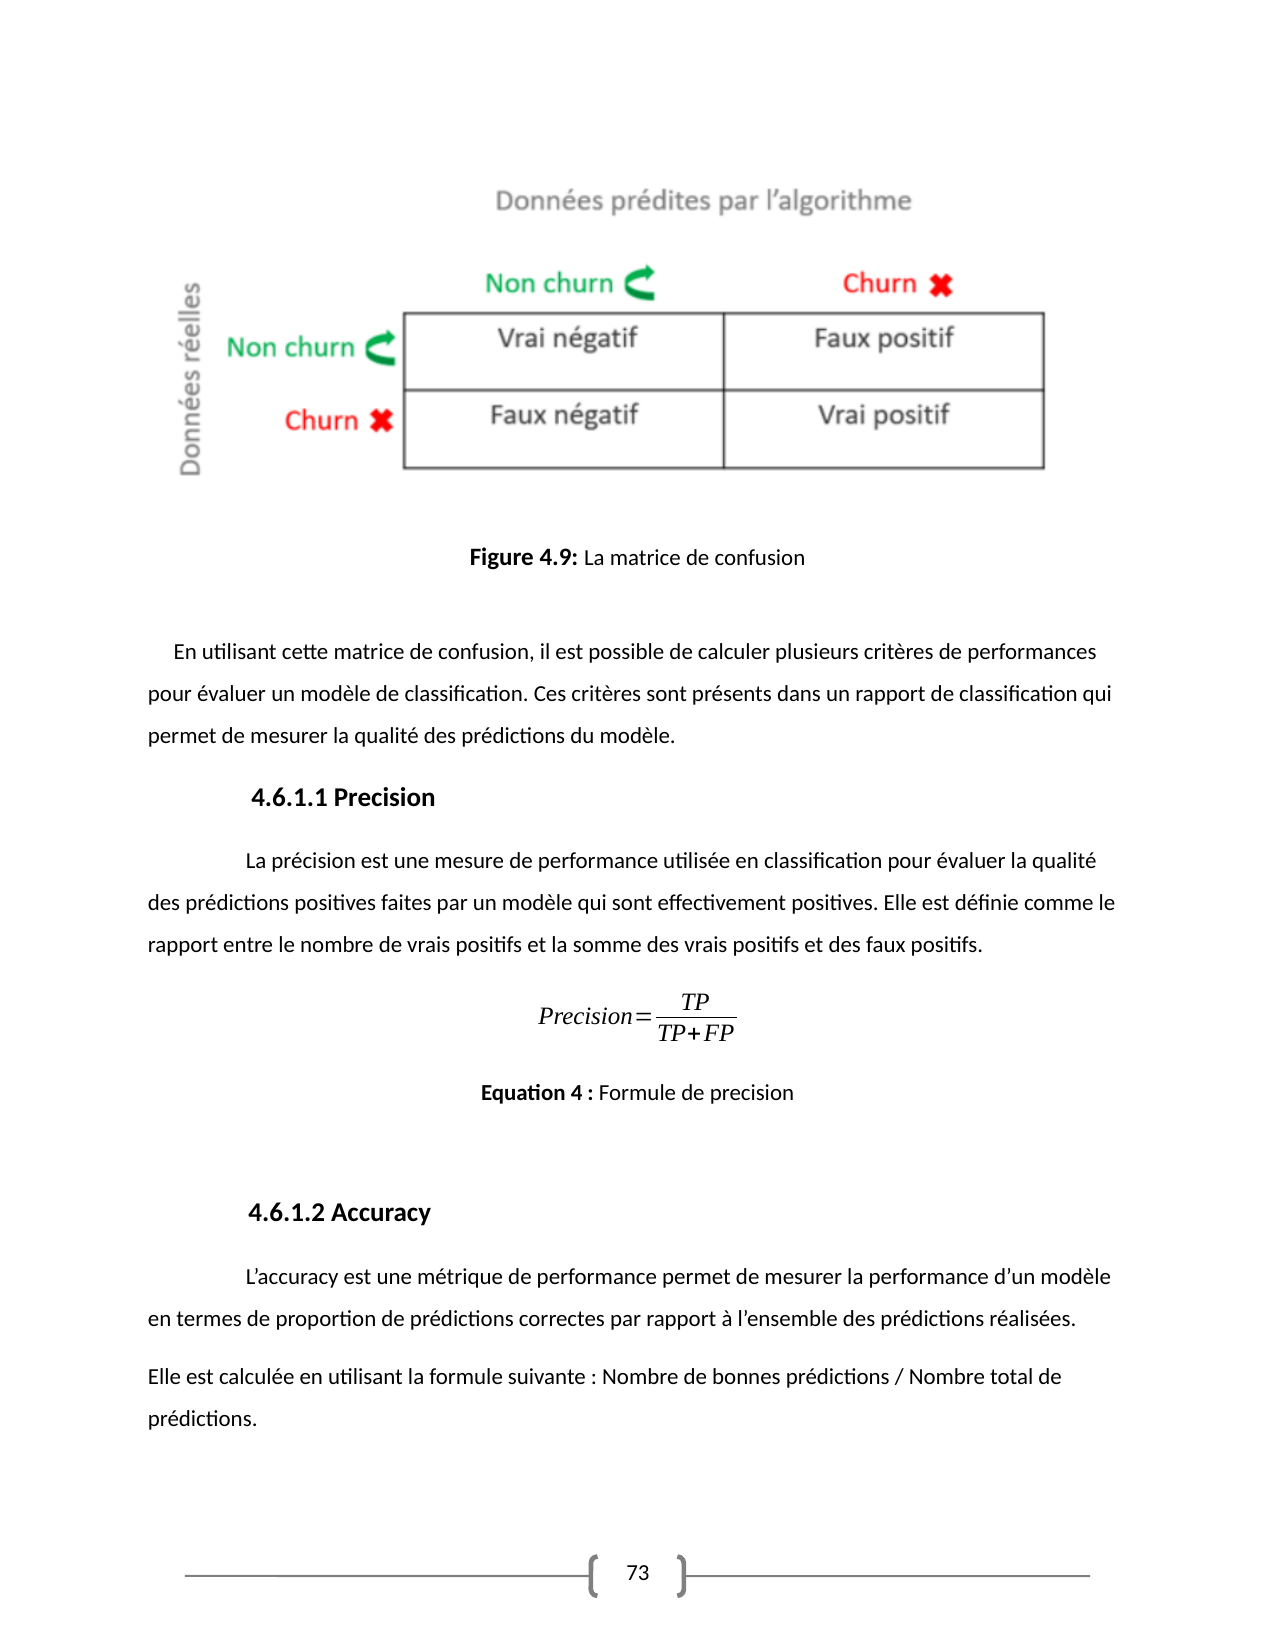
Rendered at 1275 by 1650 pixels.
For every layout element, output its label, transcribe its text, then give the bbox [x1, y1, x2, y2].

text Equation 4 : Formule de precision [148, 1078, 1127, 1106]
text 4.6.1.1 Precision [148, 780, 1127, 813]
text Elle est calculée en utilisant la formule suivante : Nombre de bonnes prédictions / Nombre total de prédictions. [148, 1362, 1127, 1432]
text Figure 4.9: La matrice de confusion [148, 541, 1127, 571]
picture [147, 147, 1128, 511]
text 4.6.1.2 Accuracy [148, 1196, 1127, 1229]
text La précision est une mesure de performance utilisée en classification pour évaluer la qualité des prédictions positives faites par un modèle qui sont effectivement positives. Elle est définie comme le rapport entre le nombre de vrais positifs et la somme des vrais positifs et des faux positifs. [148, 846, 1127, 958]
text En utilisant cette matrice de confusion, il est possible de calculer plusieurs critères de performances pour évaluer un modèle de classification. Ces critères sont présents dans un rapport de classification qui permet de mesurer la qualité des prédictions du modèle. [148, 637, 1127, 749]
text L’accuracy est une métrique de performance permet de mesurer la performance d’un modèle en termes de proportion de prédictions correctes par rapport à l’ensemble des prédictions réalisées. [148, 1262, 1127, 1332]
